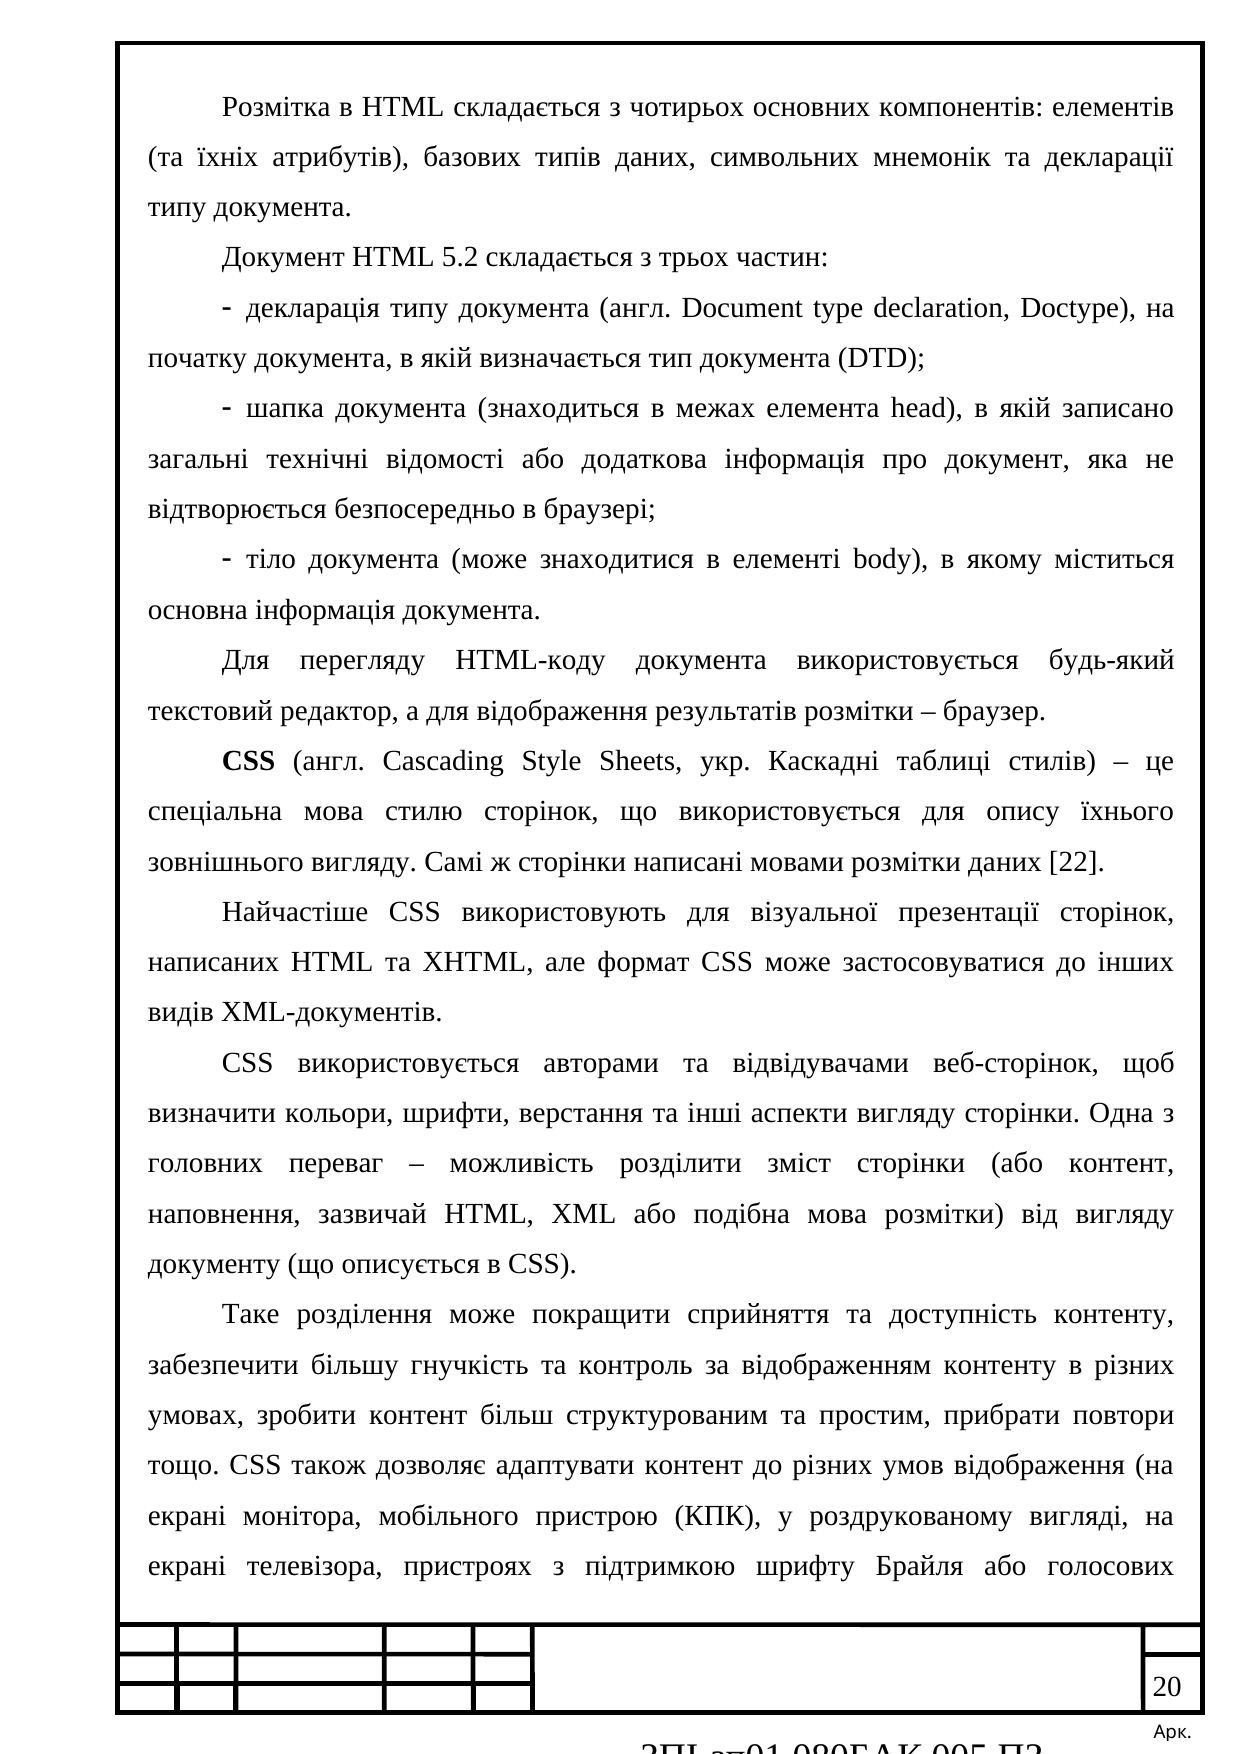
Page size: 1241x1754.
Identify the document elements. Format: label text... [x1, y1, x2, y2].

text Документ HTML 5.2 складається з трьох частин: [148, 239, 1175, 273]
text CSS використовується авторами та відвідувачами веб-сторінок, щоб визначити кольори, шрифти, верстання та інші аспекти вигляду сторінки. Одна з головних переваг – можливість розділити зміст сторінки (або контент, наповнення, зазвичай HTML, XML або подібна мова розмітки) від вигляду документу (що описується в CSS). [148, 1045, 1175, 1280]
text Для перегляду HTML-коду документа використовується будь-який текстовий редактор, а для відображення результатів розмітки – браузер. [148, 642, 1175, 726]
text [148, 1296, 1175, 1582]
text тіло документа (може знаходитися в елементі body), в якому міститься основна інформація документа. [148, 542, 1175, 626]
text шапка документа (знаходиться в межах елемента head), в якій записано загальні технічні відомості або додаткова інформація про документ, яка не відтворюється безпосередньо в браузері; [148, 391, 1175, 525]
text Найчастіше CSS використовують для візуальної презентації сторінок, написаних HTML та XHTML, але формат CSS може застосовуватися до інших видів XML-документів. [148, 894, 1175, 1028]
text Розмітка в HTML складається з чотирьох основних компонентів: елементів (та їхніх атрибутів), базових типів даних, символьних мнемонік та декларації типу документа. [148, 89, 1175, 223]
text CSS (англ. Cascading Style Sheets, укр. Каскадні таблиці стилів) – це спеціальна мова стилю сторінок, що використовується для опису їхнього зовнішнього вигляду. Самі ж сторінки написані мовами розмітки даних [22]. [148, 743, 1175, 877]
text декларація типу документа (англ. Document type declaration, Doctype), на початку документа, в якій визначається тип документа (DTD); [148, 290, 1175, 374]
